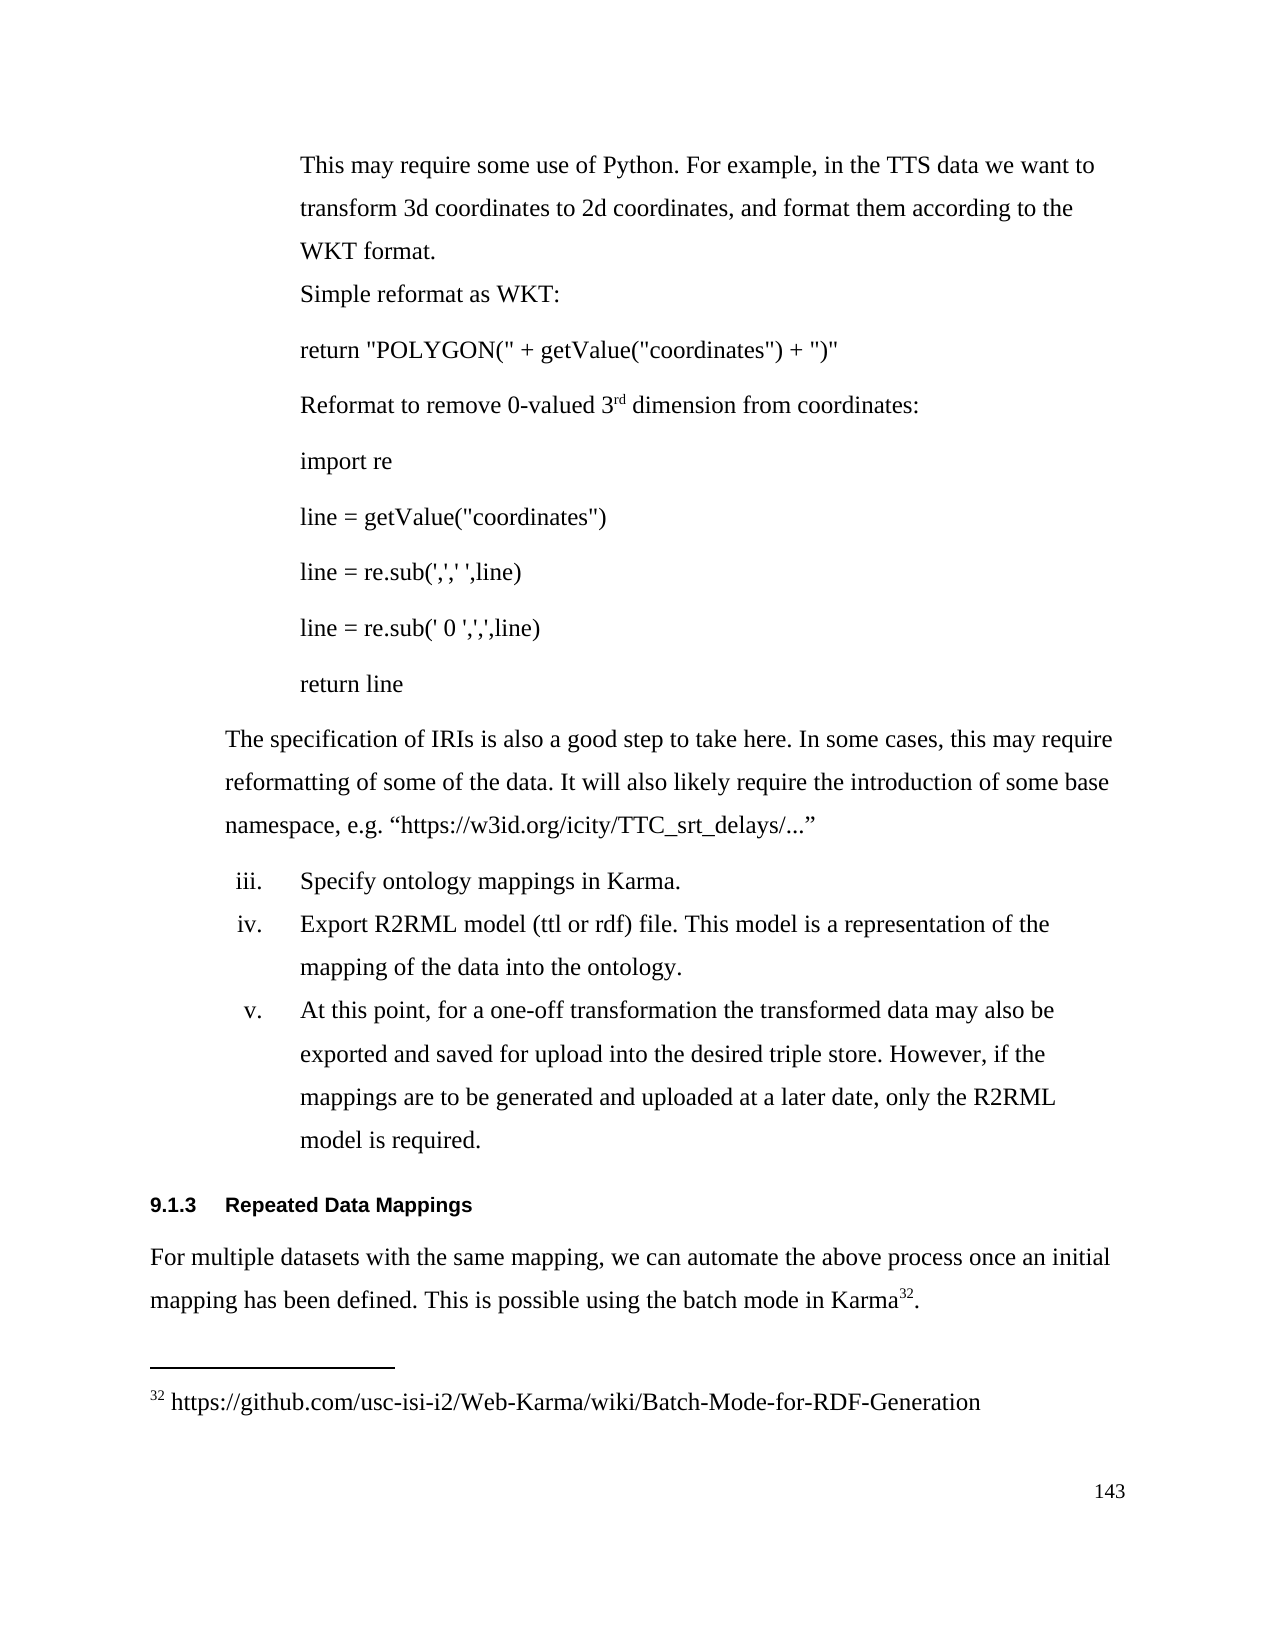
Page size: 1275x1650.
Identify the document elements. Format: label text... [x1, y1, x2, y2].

text return "POLYGON(" + getValue("coordinates") + ")" [300, 335, 1125, 364]
text For multiple datasets with the same mapping, we can automate the above process once an initial mapping has been defined. This is possible using the batch mode in Karma. [150, 1242, 1125, 1313]
list Export R2RML model (ttl or rdf) file. This model is a representation of the mapping of the data into the ontology. [262, 909, 1125, 981]
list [262, 150, 1125, 308]
text import re [225, 446, 1125, 475]
text The specification of IRIs is also a good step to take here. In some cases, this may require reformatting of some of the data. It will also likely require the introduction of some base namespace, e.g. “https://w3id.org/icity/TTC_srt_delays/...” [225, 724, 1125, 839]
text line = getValue("coordinates") [300, 502, 1125, 531]
list Specify ontology mappings in Karma. [262, 866, 1125, 895]
list At this point, for a one-off transformation the transformed data may also be exported and saved for upload into the desired triple store. However, if the mappings are to be generated and uploaded at a later date, only the R2RML model is required. [262, 996, 1125, 1154]
text return line [300, 669, 1125, 697]
text line = re.sub(',',' ',line) [300, 557, 1125, 586]
text Reformat to remove 0-valued 3rd dimension from coordinates: [225, 391, 1125, 419]
subtitle Repeated Data Mappings [150, 1193, 1125, 1217]
text line = re.sub(' 0 ',',',line) [300, 613, 1125, 642]
